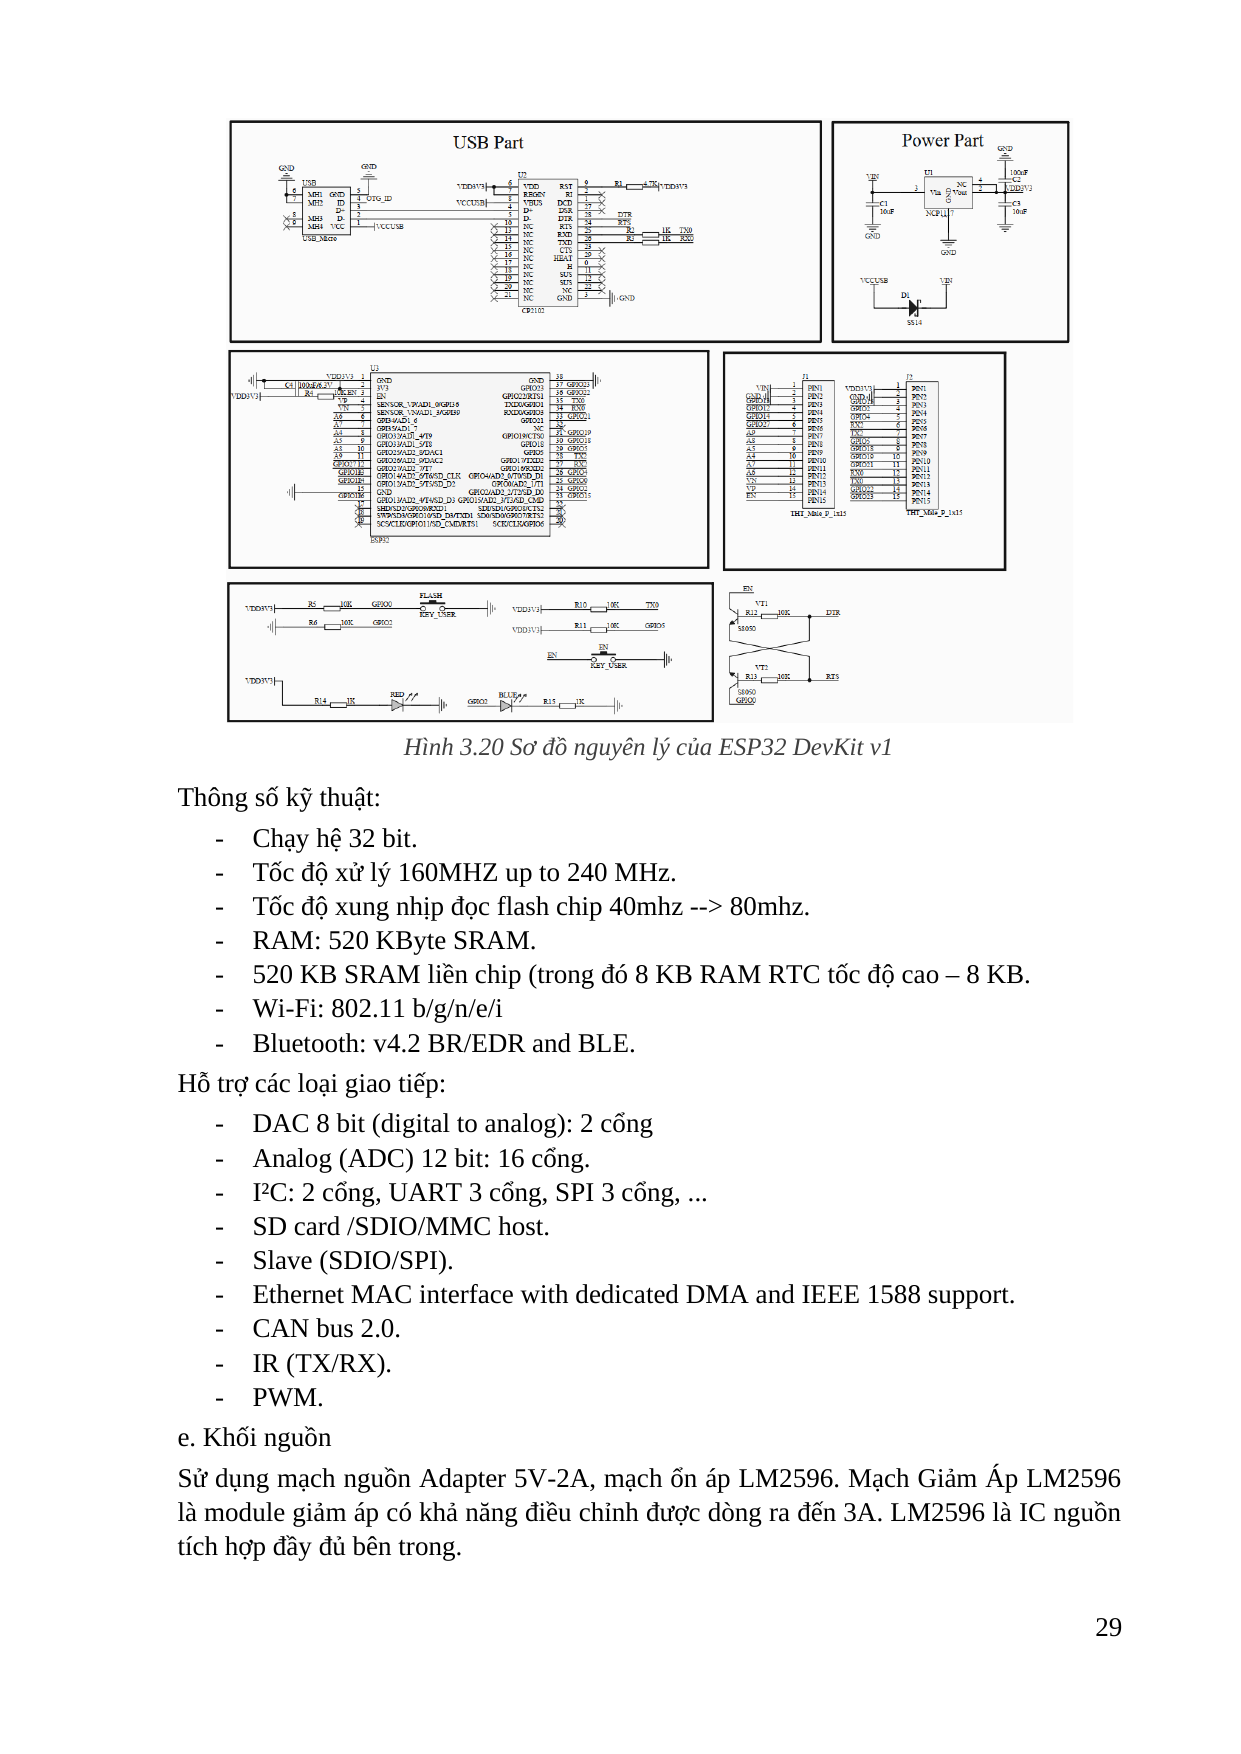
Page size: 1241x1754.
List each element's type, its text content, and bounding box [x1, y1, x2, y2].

text Hỗ trợ các loại giao tiếp: [177, 1067, 1122, 1098]
list IR (TX/RX). [215, 1347, 1122, 1378]
list SD card /SDIO/MMC host. [215, 1210, 1122, 1241]
list Ethernet MAC interface with dedicated DMA and IEEE 1588 support. [215, 1278, 1122, 1309]
list RAM: 520 KByte SRAM. [215, 924, 1122, 955]
list I²C: 2 cổng, UART 3 cổng, SPI 3 cổng, ... [215, 1176, 1122, 1207]
list Chạy hệ 32 bit. [215, 822, 1122, 853]
list PWM. [215, 1381, 1122, 1412]
list Analog (ADC) 12 bit: 16 cổng. [215, 1142, 1122, 1173]
text Sử dụng mạch nguồn Adapter 5V-2A, mạch ổn áp LM2596. Mạch Giảm Áp LM2596 là module giảm áp có khả năng điều chỉnh được dòng ra đến 3A. LM2596 là IC nguồn tích hợp đầy đủ bên trong. [177, 1462, 1122, 1561]
list 520 KB SRAM liền chip (trong đó 8 KB RAM RTC tốc độ cao – 8 KB. [215, 958, 1122, 989]
list CAN bus 2.0. [215, 1312, 1122, 1344]
list Bluetooth: v4.2 BR/EDR and BLE. [215, 1027, 1122, 1058]
text e. Khối nguồn [177, 1421, 1122, 1452]
list Tốc độ xung nhịp đọc flash chip 40mhz --> 80mhz. [215, 890, 1122, 921]
list Wi-Fi: 802.11 b/g/n/e/i [215, 992, 1122, 1024]
list DAC 8 bit (digital to analog): 2 cổng [215, 1107, 1122, 1139]
list Tốc độ xử lý 160MHZ up to 240 MHz. [215, 856, 1122, 887]
text Thông số kỹ thuật: [177, 781, 1122, 812]
picture [226, 118, 1074, 723]
list Slave (SDIO/SPI). [215, 1244, 1122, 1275]
